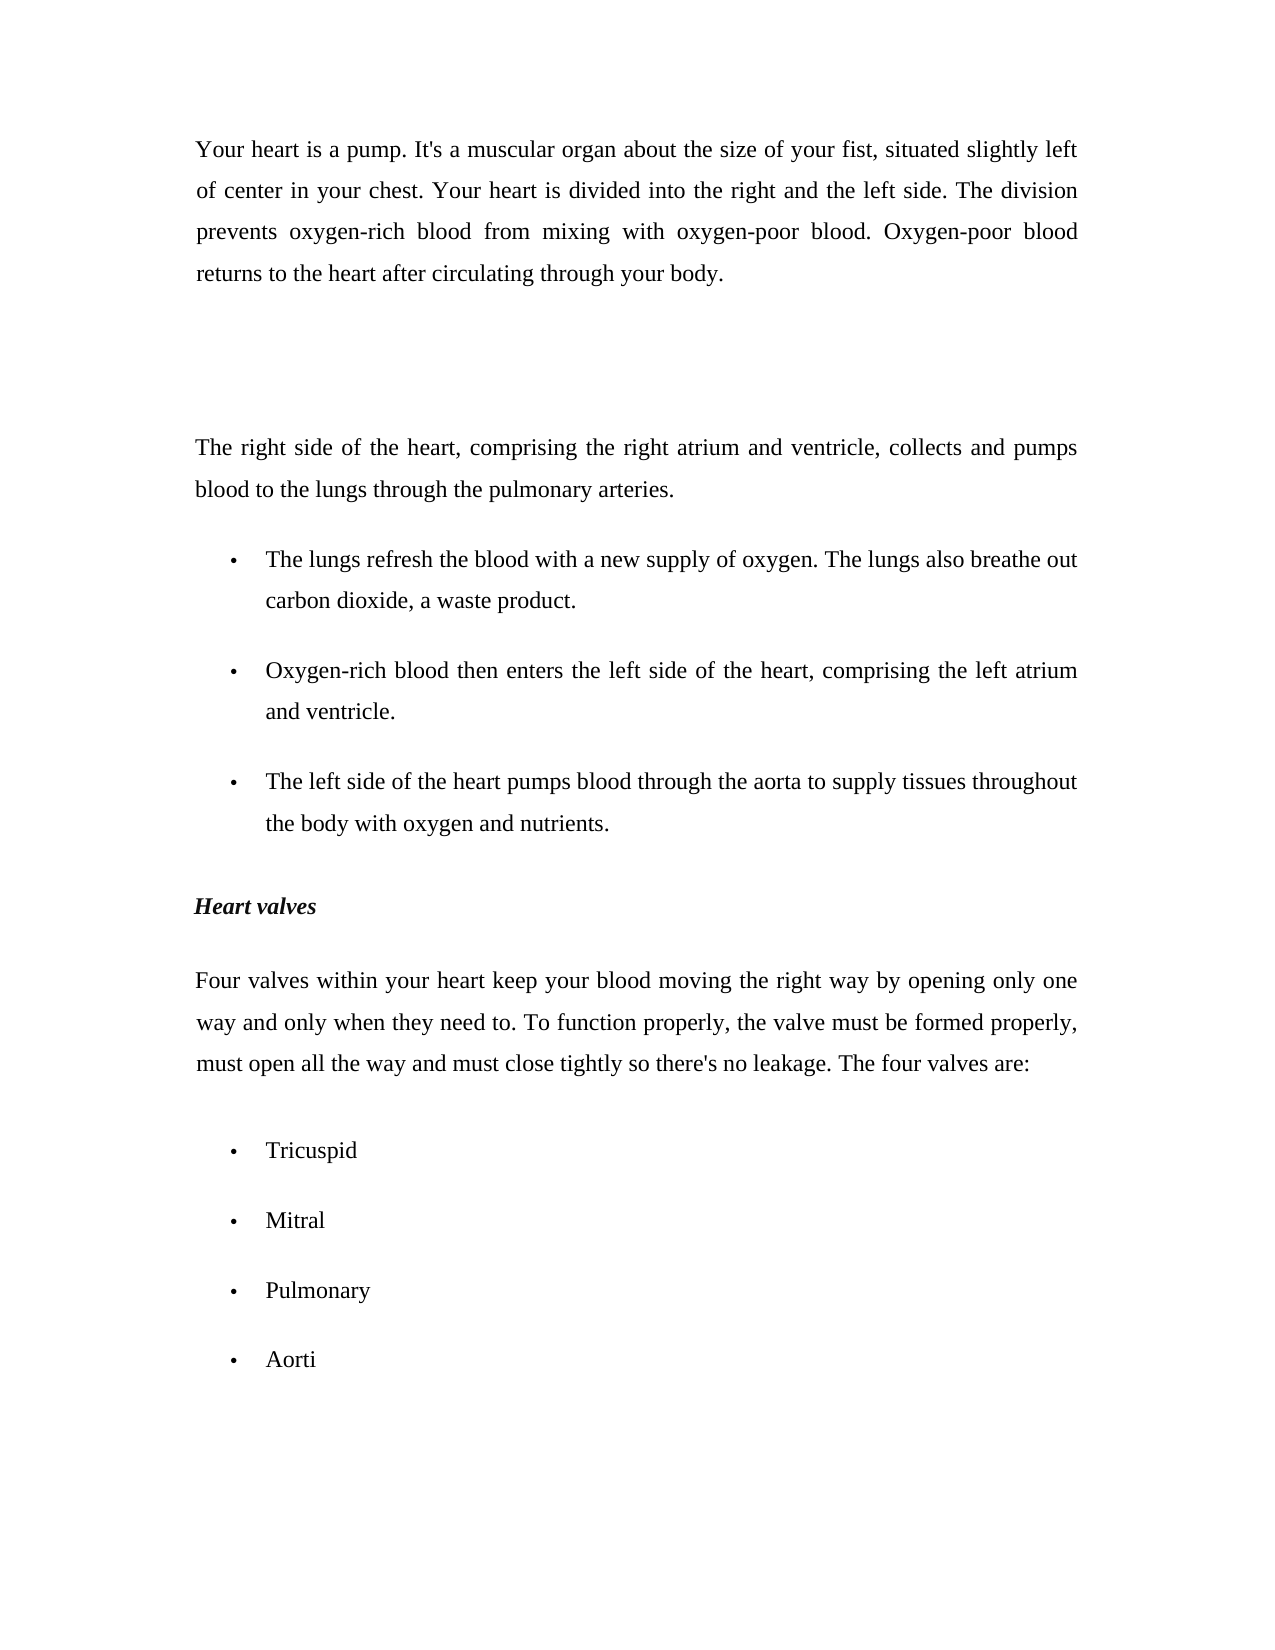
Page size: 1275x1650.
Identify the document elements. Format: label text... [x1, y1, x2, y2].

list Tricuspid [230, 1136, 1079, 1163]
list Oxygen-rich blood then enters the left side of the heart, comprising the left atrium and ventricle. [230, 656, 1079, 725]
list The lungs refresh the blood with a new supply of oxygen. The lungs also breathe out carbon dioxide, a waste product. [230, 545, 1079, 614]
text Heart valves [193, 892, 1081, 919]
text Four valves within your heart keep your blood moving the right way by opening only one way and only when they need to. To function properly, the valve must be formed properly, must open all the way and must close tightly so there's no leakage. The four valves are: [195, 967, 1079, 1077]
list Aorti [230, 1346, 1079, 1373]
list Pulmonary [230, 1276, 1079, 1303]
text The right side of the heart, comprising the right atrium and ventricle, collects and pumps blood to the lungs through the pulmonary arteries. [195, 433, 1079, 502]
text Your heart is a pump. It's a muscular organ about the size of your fist, situated slightly left of center in your chest. Your heart is divided into the right and the left side. The division prevents oxygen-rich blood from mixing with oxygen-poor blood. Oxygen-poor blood returns to the heart after circulating through your body. [195, 135, 1079, 286]
list Mitral [230, 1206, 1079, 1233]
list The left side of the heart pumps blood through the aorta to supply tissues throughout the body with oxygen and nutrients. [230, 767, 1079, 836]
